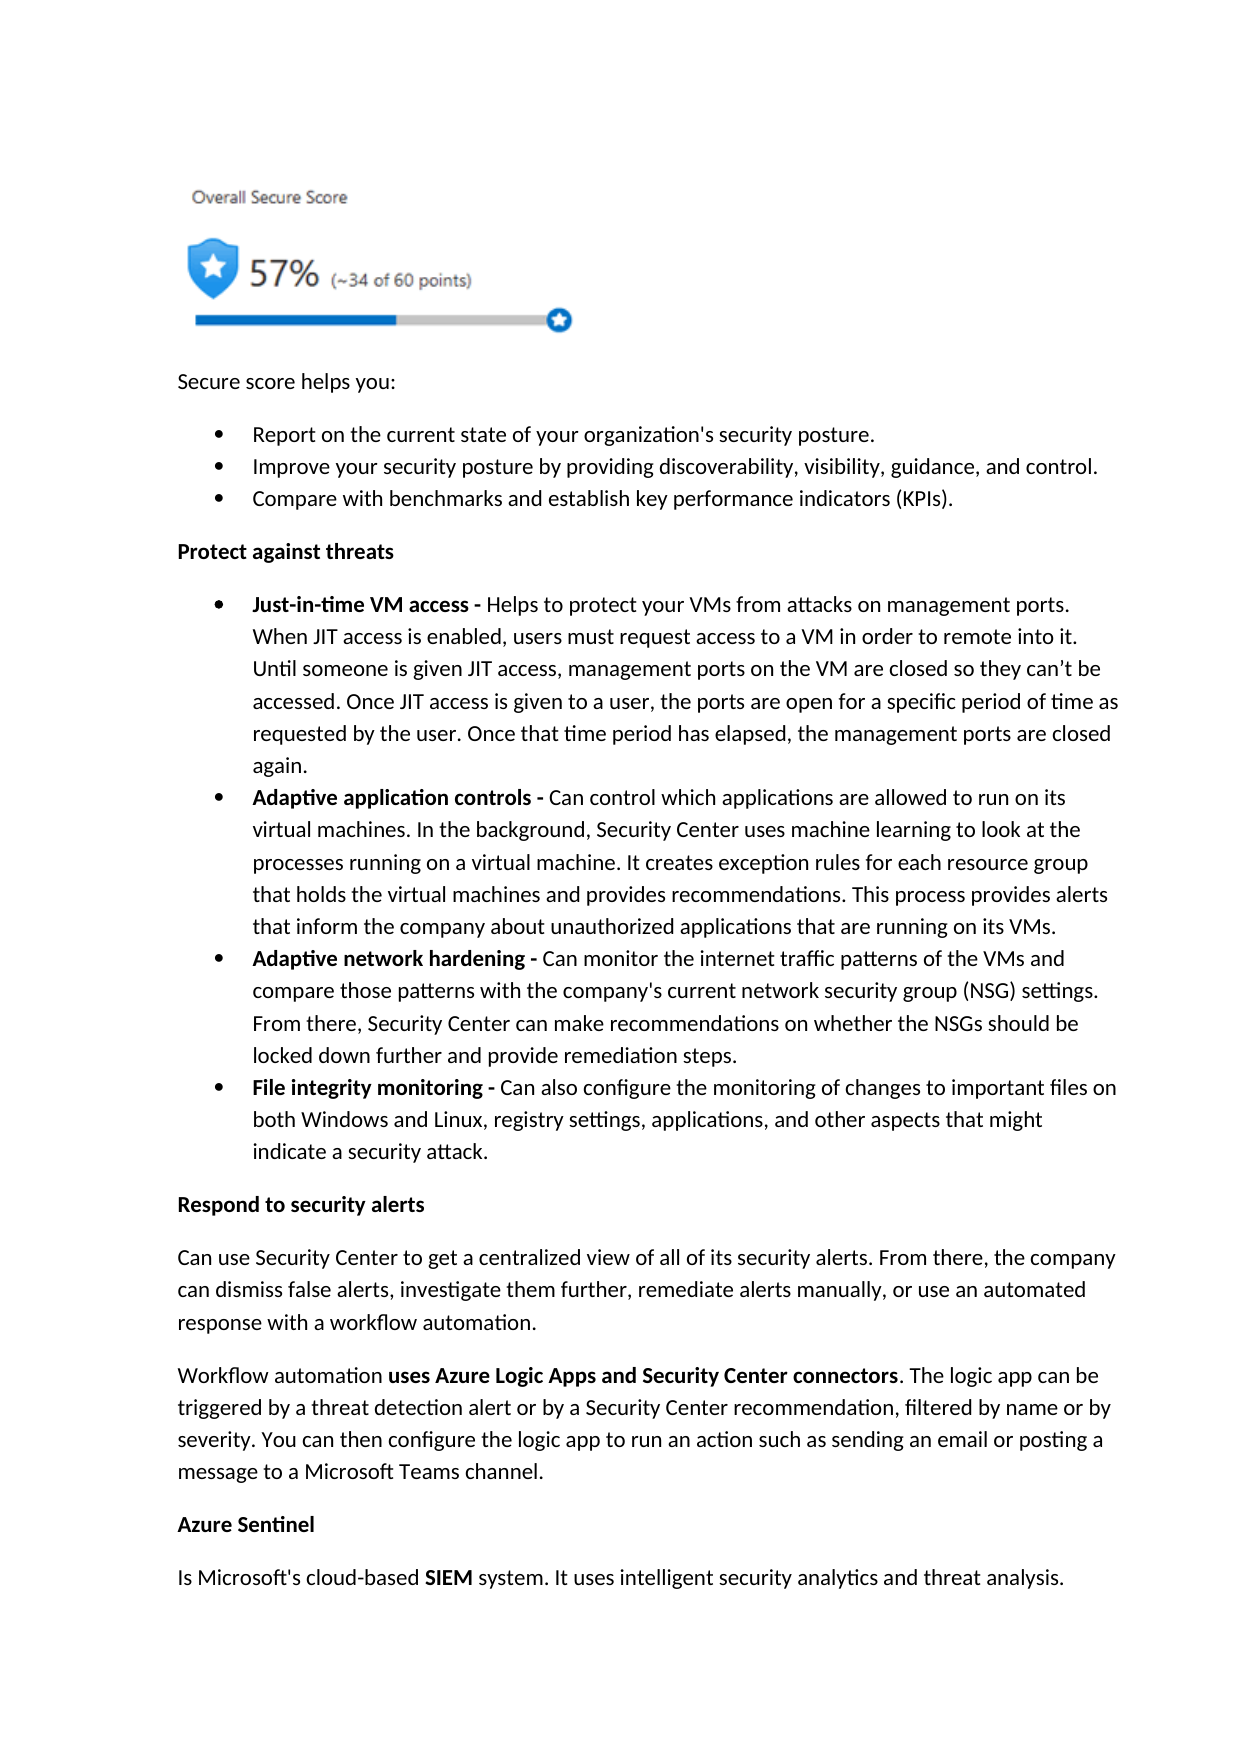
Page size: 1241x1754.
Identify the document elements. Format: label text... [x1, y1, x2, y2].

list Compare with benchmarks and establish key performance indicators (KPIs). [215, 484, 1122, 512]
text Azure Sentinel [177, 1510, 1122, 1538]
list File integrity monitoring - Can also configure the monitoring of changes to important files on both Windows and Linux, registry settings, applications, and other aspects that might indicate a security attack. [215, 1073, 1122, 1165]
text Protect against threats [177, 537, 1122, 565]
text Secure score helps you: [177, 367, 1122, 395]
list Adaptive network hardening - Can monitor the internet traffic patterns of the VMs and compare those patterns with the company's current network security group (NSG) settings. From there, Security Center can make recommendations on whether the NSGs should be locked down further and provide remediation steps. [215, 944, 1122, 1069]
list Adaptive application controls - Can control which applications are allowed to run on its virtual machines. In the background, Security Center uses machine learning to look at the processes running on a virtual machine. It creates exception rules for each resource group that holds the virtual machines and provides recommendations. This process provides alerts that inform the company about unauthorized applications that are running on its VMs. [215, 783, 1122, 940]
picture [177, 177, 581, 342]
list Just-in-time VM access - Helps to protect your VMs from attacks on management ports. When JIT access is enabled, users must request access to a VM in order to remote into it. Until someone is given JIT access, management ports on the VM are closed so they can’t be accessed. Once JIT access is given to a user, the ports are open for a specific period of time as requested by the user. Once that time period has elapsed, the management ports are closed again. [215, 590, 1122, 779]
text Respond to security alerts [177, 1190, 1122, 1218]
text Is Microsoft's cloud-based SIEM system. It uses intelligent security analytics and threat analysis. [177, 1563, 1122, 1591]
list Report on the current state of your organization's security posture. [215, 420, 1122, 448]
list Improve your security posture by providing discoverability, visibility, guidance, and control. [215, 452, 1122, 480]
text Can use Security Center to get a centralized view of all of its security alerts. From there, the company can dismiss false alerts, investigate them further, remediate alerts manually, or use an automated response with a workflow automation. [177, 1243, 1122, 1336]
text Workflow automation uses Azure Logic Apps and Security Center connectors. The logic app can be triggered by a threat detection alert or by a Security Center recommendation, filtered by name or by severity. You can then configure the logic app to run an action such as sending an email or posting a message to a Microsoft Teams channel. [177, 1361, 1122, 1485]
